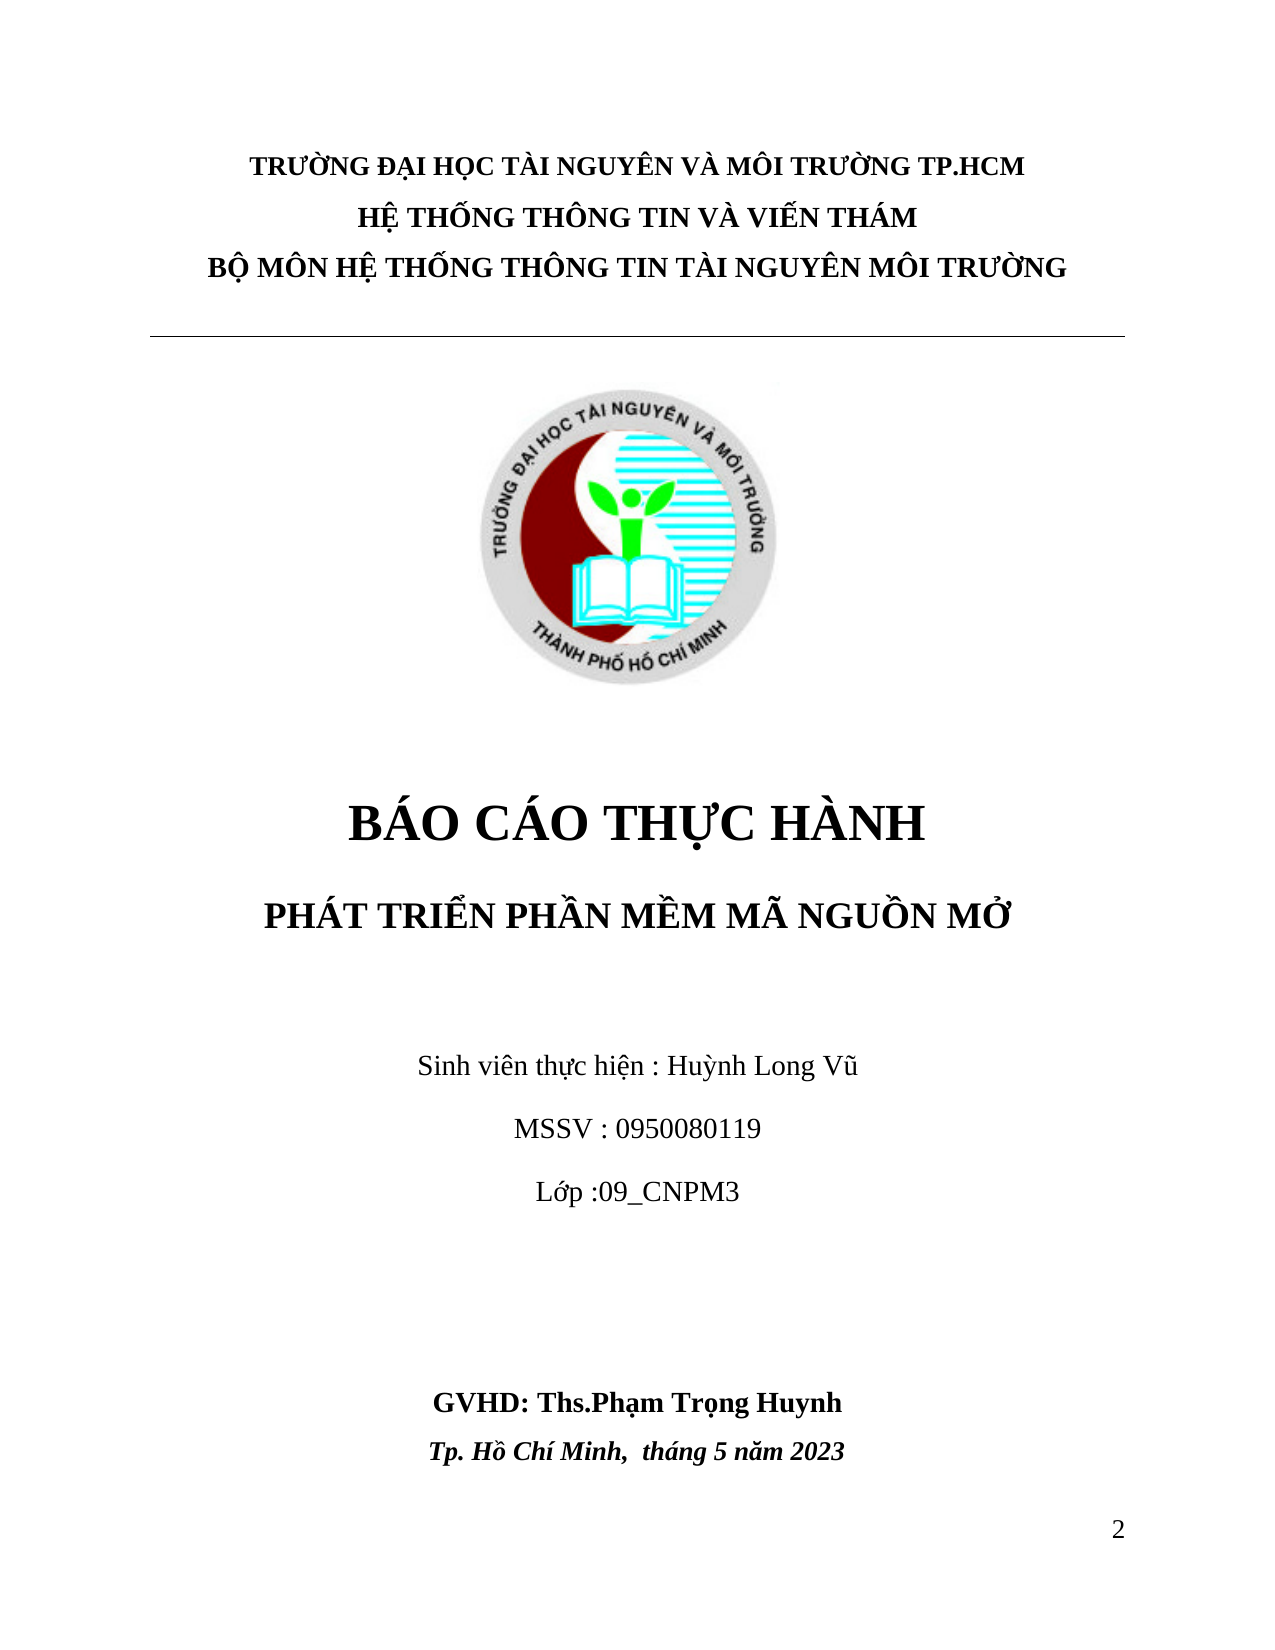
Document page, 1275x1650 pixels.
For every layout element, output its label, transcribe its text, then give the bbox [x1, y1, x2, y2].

text BỘ MÔN HỆ THỐNG THÔNG TIN TÀI NGUYÊN MÔI TRƯỜNG [150, 251, 1125, 284]
text BÁO CÁO THỰC HÀNH [150, 791, 1125, 851]
text HỆ THỐNG THÔNG TIN VÀ VIẾN THÁM [150, 200, 1125, 234]
picture [477, 382, 780, 687]
text PHÁT TRIỂN PHẦN MỀM MÃ NGUỒN MỞ [150, 894, 1125, 937]
text MSSV : 0950080119 [150, 1111, 1125, 1144]
text Tp. Hồ Chí Minh, tháng 5 năm 2023 [150, 1435, 1125, 1467]
text GVHD: Ths.Phạm Trọng Huynh [150, 1385, 1125, 1419]
text TRƯỜNG ĐẠI HỌC TÀI NGUYÊN VÀ MÔI TRƯỜNG TP.HCM [150, 150, 1125, 181]
text Lớp :09_CNPM3 [150, 1174, 1125, 1207]
text Sinh viên thực hiện : Huỳnh Long Vũ [150, 1048, 1125, 1082]
